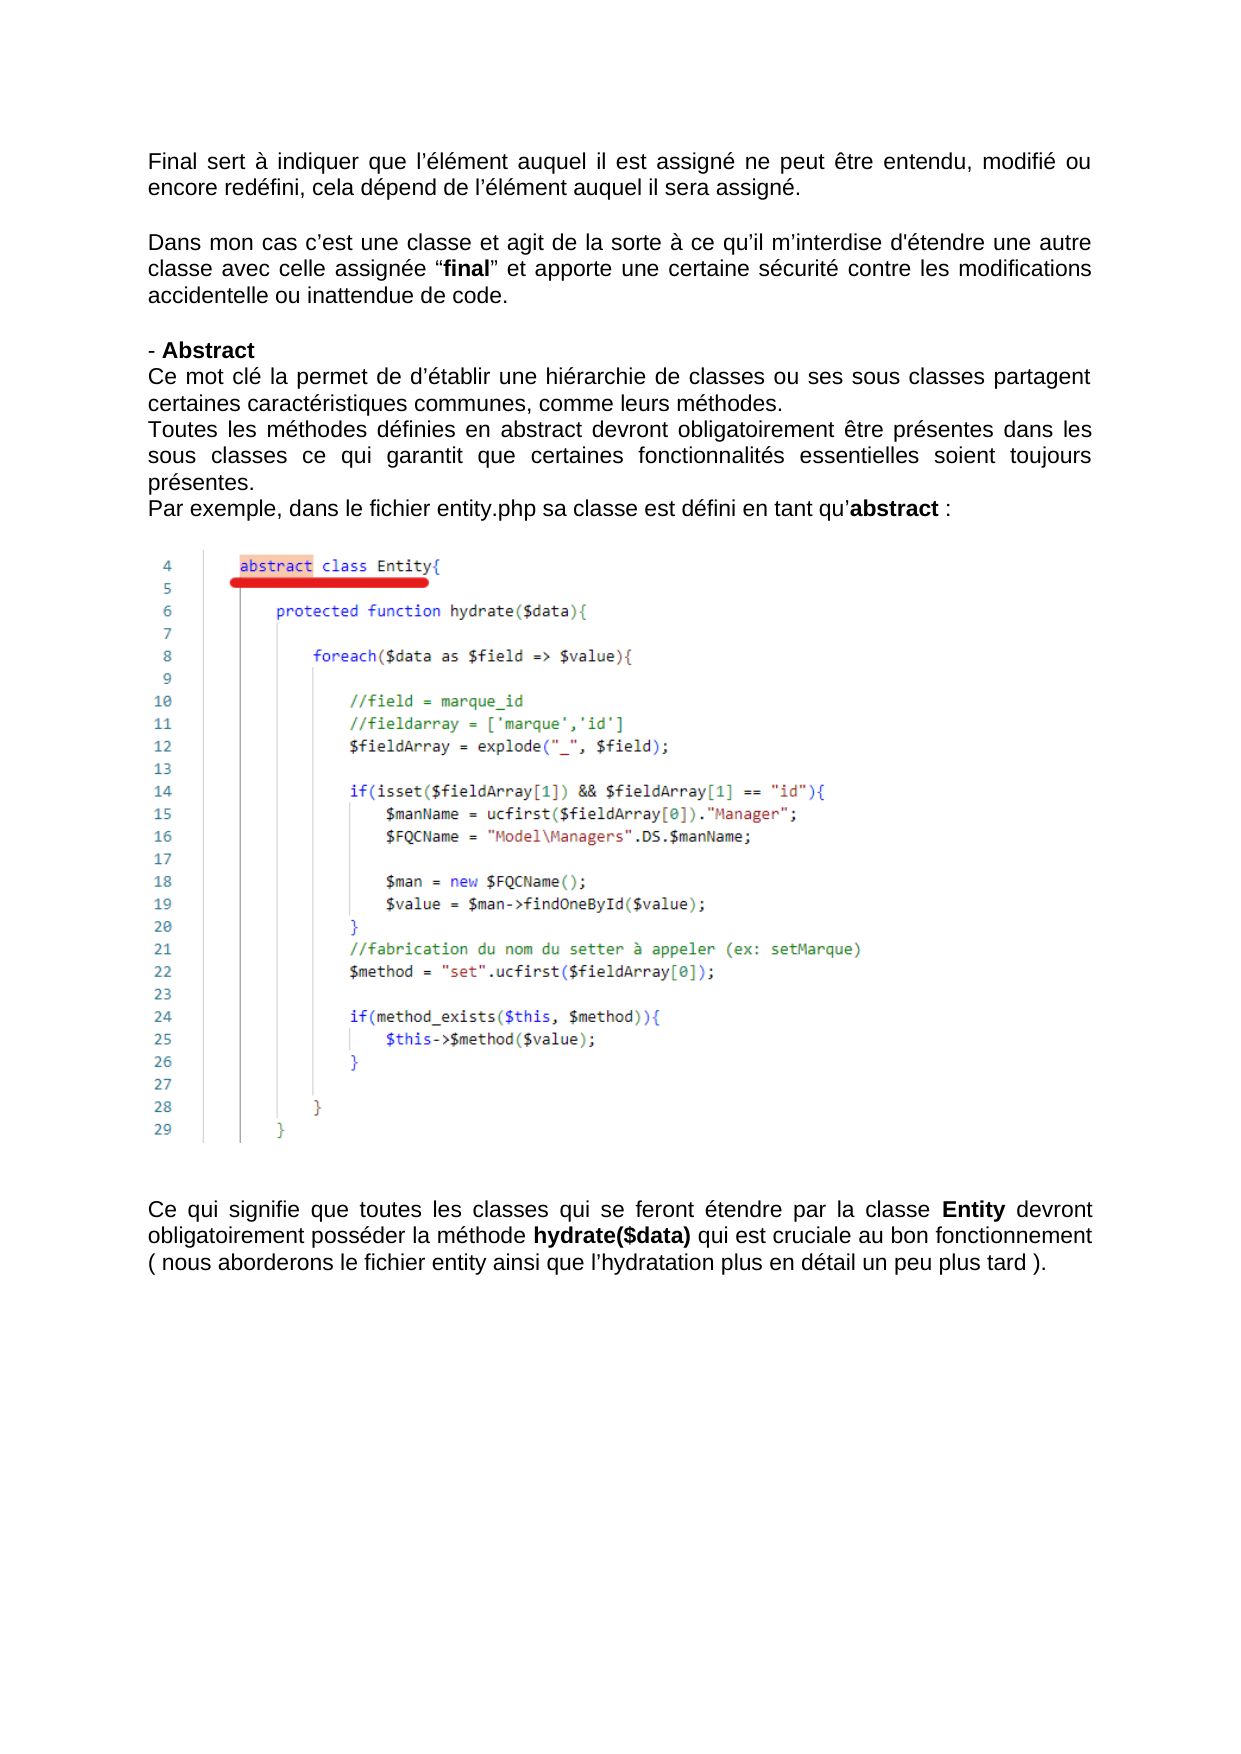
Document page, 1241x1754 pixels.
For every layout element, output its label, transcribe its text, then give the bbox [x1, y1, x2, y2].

text Toutes les méthodes définies en abstract devront obligatoirement être présentes dans les sous classes ce qui garantit que certaines fonctionnalités essentielles soient toujours présentes. [148, 416, 1093, 495]
text Ce mot clé la permet de d’établir une hiérarchie de classes ou ses sous classes partagent certaines caractéristiques communes, comme leurs méthodes. [148, 363, 1093, 416]
text Ce qui signifie que toutes les classes qui se feront étendre par la classe Entity devront obligatoirement posséder la méthode hydrate($data) qui est cruciale au bon fonctionnement ( nous aborderons le fichier entity ainsi que l’hydratation plus en détail un peu plus tard ). [148, 1196, 1093, 1275]
picture [147, 550, 882, 1143]
text - Abstract [148, 337, 1093, 363]
text Dans mon cas c’est une classe et agit de la sorte à ce qu’il m’interdise d'étendre une autre classe avec celle assignée “final” et apporte une certaine sécurité contre les modifications accidentelle ou inattendue de code. [148, 229, 1093, 308]
text Final sert à indiquer que l’élément auquel il est assigné ne peut être entendu, modifié ou encore redéfini, cela dépend de l’élément auquel il sera assigné. [148, 148, 1093, 200]
text Par exemple, dans le fichier entity.php sa classe est défini en tant qu’abstract : [148, 495, 1093, 521]
